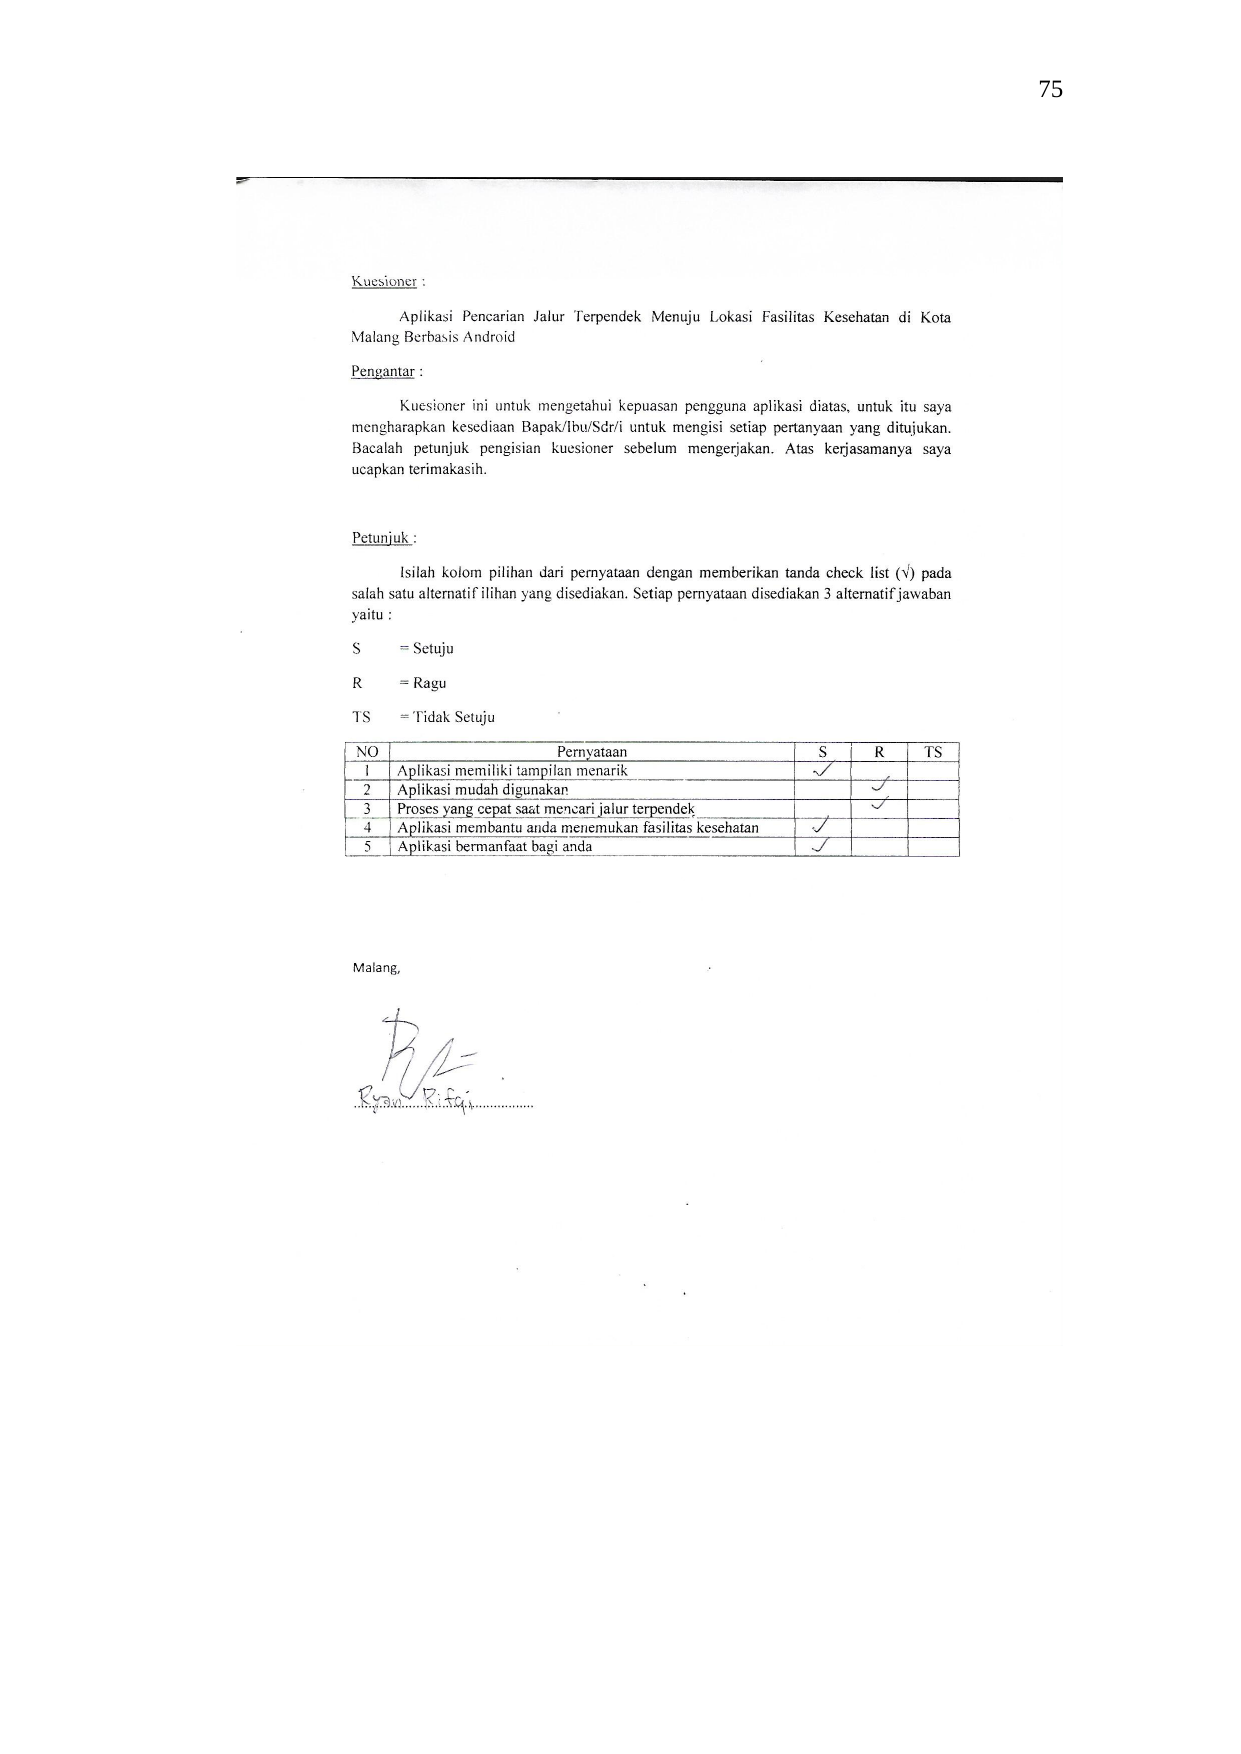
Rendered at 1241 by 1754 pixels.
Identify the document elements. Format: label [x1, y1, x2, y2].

picture [236, 177, 1063, 1346]
